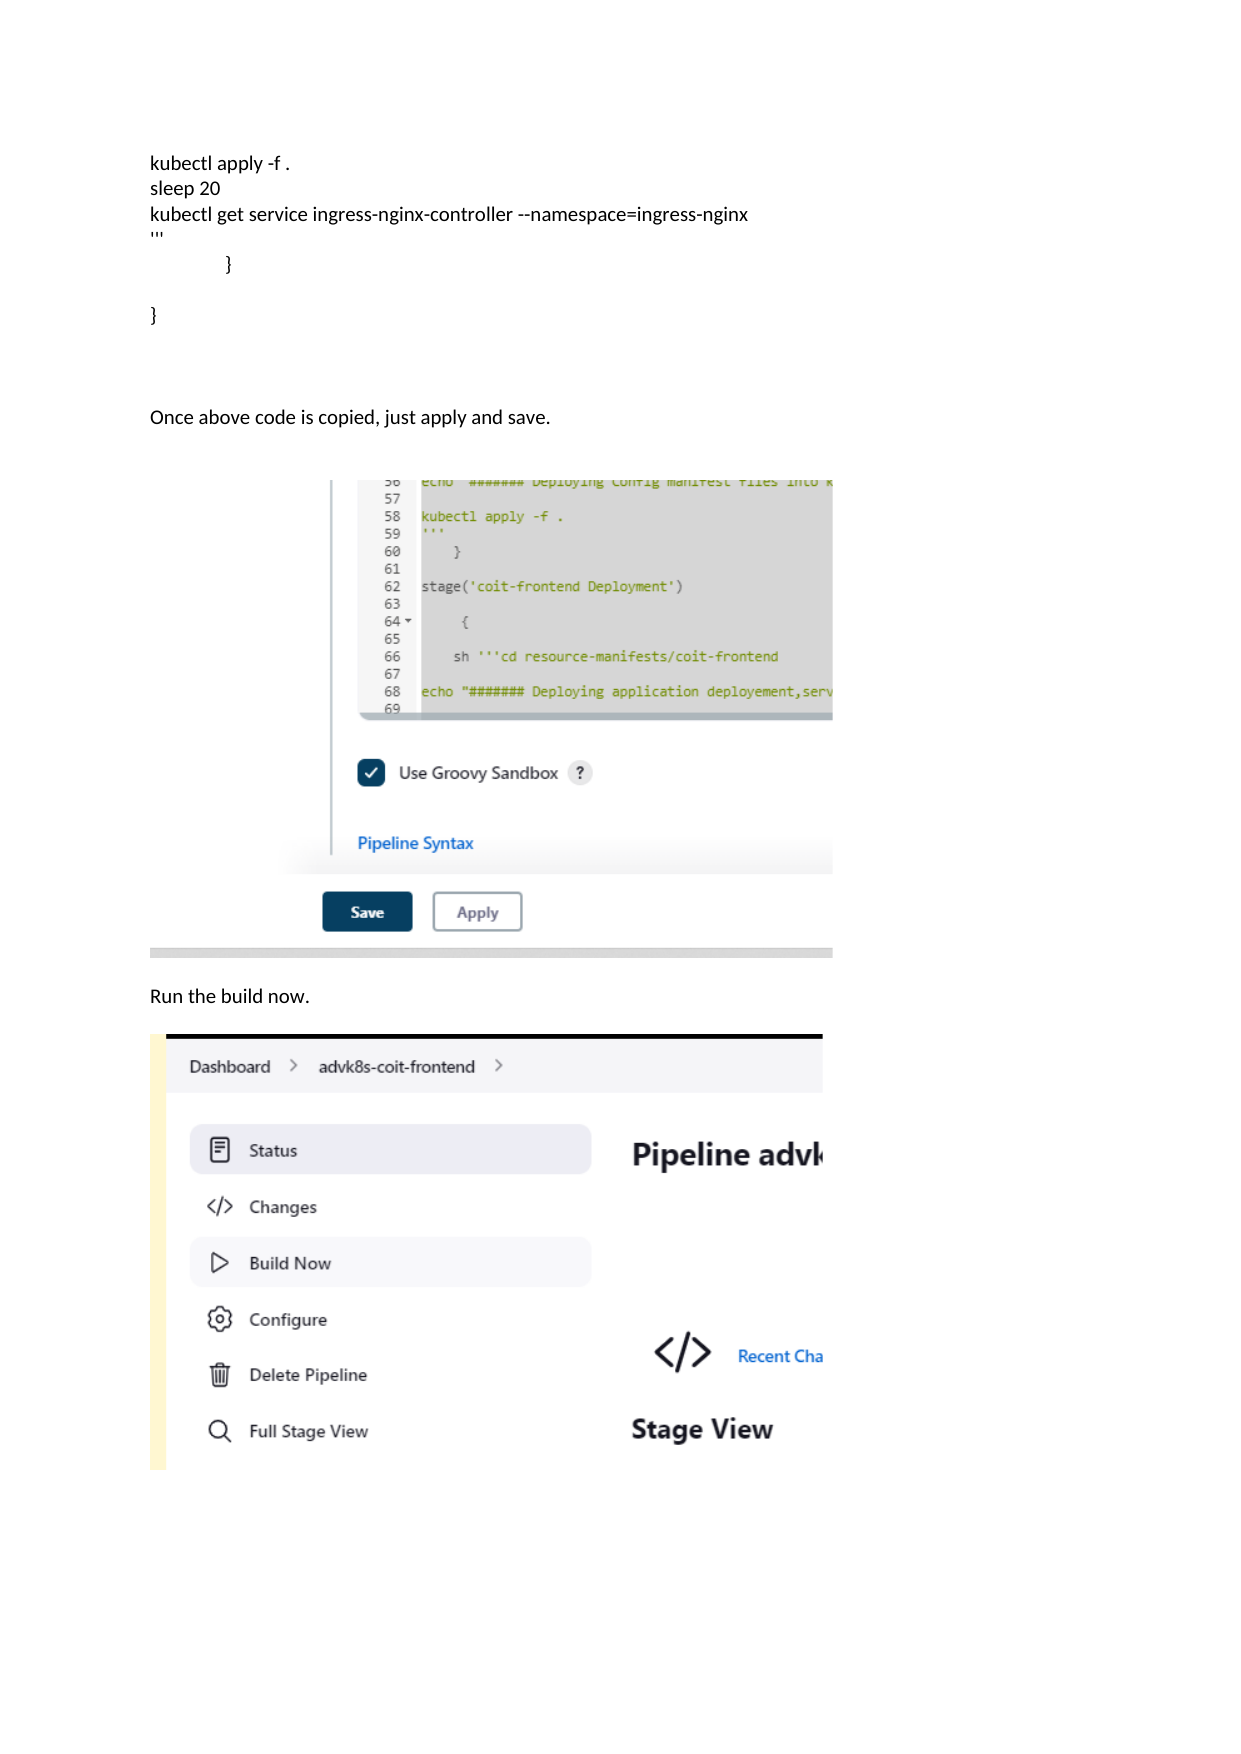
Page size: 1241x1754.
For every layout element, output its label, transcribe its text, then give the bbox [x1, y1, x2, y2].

text ''' [150, 226, 1090, 252]
text Once above code is copied, just apply and save. [150, 404, 1090, 429]
text Run the build now. [150, 983, 1090, 1009]
text kubectl apply -f . [150, 150, 1090, 175]
text sleep 20 [150, 175, 1090, 201]
text } [150, 252, 1090, 277]
picture [150, 1034, 823, 1470]
text kubectl get service ingress-nginx-controller --namespace=ingress-nginx [150, 201, 1090, 226]
text } [150, 302, 1090, 328]
picture [150, 480, 833, 958]
